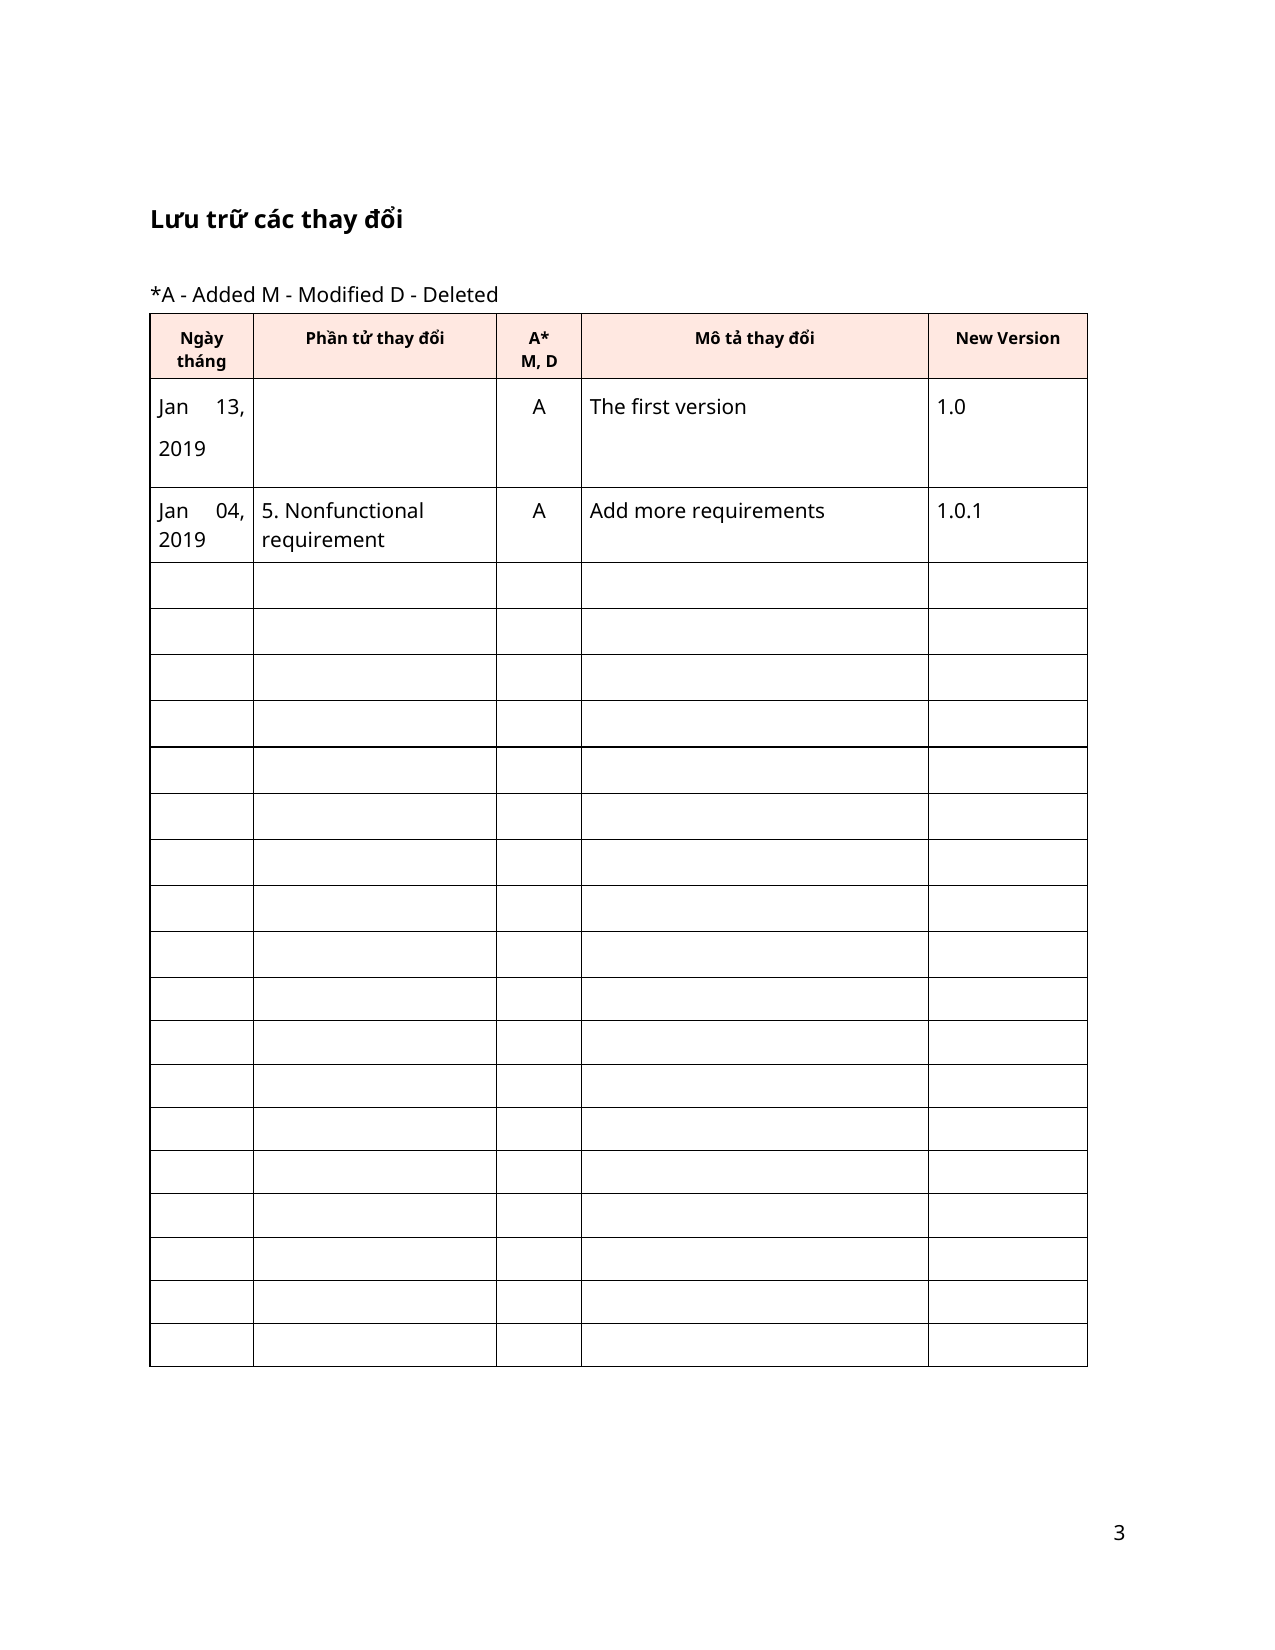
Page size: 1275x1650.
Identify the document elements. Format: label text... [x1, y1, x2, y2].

table_cell [254, 1108, 496, 1150]
table_cell [497, 655, 581, 700]
table_cell [254, 701, 496, 746]
table_header Phần tử thay đổi [254, 314, 496, 378]
table_cell [151, 794, 253, 839]
table_cell [582, 978, 928, 1020]
table_cell [929, 748, 1087, 793]
table_cell [929, 701, 1087, 746]
table_header New Version [929, 314, 1087, 378]
table_cell [582, 932, 928, 977]
table_cell [929, 886, 1087, 931]
table_cell Add more requirements [582, 488, 928, 562]
table_cell [929, 932, 1087, 977]
table_cell [151, 1324, 253, 1366]
table_cell [929, 1108, 1087, 1150]
table_cell [254, 1238, 496, 1280]
table_cell [929, 978, 1087, 1020]
table_cell [254, 655, 496, 700]
text Lưu trữ các thay đổi [150, 202, 1125, 236]
table_cell [151, 886, 253, 931]
table_cell [582, 1281, 928, 1323]
table_cell [582, 840, 928, 885]
table_cell [254, 840, 496, 885]
table_header Ngày tháng [151, 314, 253, 378]
table_cell [929, 794, 1087, 839]
table_cell [254, 1065, 496, 1107]
table_cell [582, 1065, 928, 1107]
table_cell [151, 840, 253, 885]
table_cell [582, 794, 928, 839]
table_cell [151, 1238, 253, 1280]
table_cell [582, 1194, 928, 1237]
table_cell [151, 748, 253, 793]
table_cell [497, 794, 581, 839]
table_cell [497, 1194, 581, 1237]
table_cell [497, 1021, 581, 1064]
table_cell [254, 1021, 496, 1064]
table_cell [582, 701, 928, 746]
table_cell [254, 794, 496, 839]
table_cell 5. Nonfunctional requirement [254, 488, 496, 562]
table_cell [254, 932, 496, 977]
table_cell [254, 563, 496, 608]
table_cell [254, 1324, 496, 1366]
table_cell A [497, 379, 581, 487]
table_cell [151, 563, 253, 608]
table_cell [582, 563, 928, 608]
table_cell [929, 1065, 1087, 1107]
table_cell [582, 748, 928, 793]
table_cell [497, 978, 581, 1020]
table_cell [254, 609, 496, 654]
table_cell [151, 932, 253, 977]
table_header Mô tả thay đổi [582, 314, 928, 378]
table_cell [497, 1281, 581, 1323]
table_cell [151, 1194, 253, 1237]
table_cell [497, 748, 581, 793]
table_cell [929, 1238, 1087, 1280]
table_cell [497, 840, 581, 885]
table_cell [151, 978, 253, 1020]
table_cell [151, 655, 253, 700]
table_cell [497, 701, 581, 746]
table_cell Jan 04, 2019 [151, 488, 253, 562]
table_cell [582, 609, 928, 654]
table_cell [497, 563, 581, 608]
table_cell [151, 1108, 253, 1150]
table_cell [582, 886, 928, 931]
table_cell [929, 1021, 1087, 1064]
table_cell [582, 1151, 928, 1193]
table_cell [582, 1108, 928, 1150]
table_cell [582, 1324, 928, 1366]
table_cell Jan 13, 2019 [151, 379, 253, 487]
table_cell [929, 840, 1087, 885]
table_cell [929, 1324, 1087, 1366]
table_cell [254, 379, 496, 487]
table_cell [929, 609, 1087, 654]
table_cell [254, 978, 496, 1020]
table_cell [582, 1021, 928, 1064]
table_cell [151, 1151, 253, 1193]
table_cell The first version [582, 379, 928, 487]
table_cell [582, 1238, 928, 1280]
table_cell [929, 1194, 1087, 1237]
table_cell [254, 1281, 496, 1323]
table_header A* M, D [497, 314, 581, 378]
table_cell [254, 748, 496, 793]
table_cell [929, 563, 1087, 608]
table_cell [929, 655, 1087, 700]
table_cell [497, 1108, 581, 1150]
table_cell [254, 1151, 496, 1193]
table_cell [151, 1281, 253, 1323]
table_cell [929, 1281, 1087, 1323]
table_cell [497, 1151, 581, 1193]
table_cell [151, 701, 253, 746]
table_cell [254, 886, 496, 931]
table_cell A [497, 488, 581, 562]
table_cell [497, 1238, 581, 1280]
table_cell [929, 1151, 1087, 1193]
table_cell 1.0.1 [929, 488, 1087, 562]
table_cell [497, 932, 581, 977]
table_cell [151, 609, 253, 654]
text *A - Added M - Modified D - Deleted [150, 280, 1125, 309]
table_cell [497, 1065, 581, 1107]
table_cell [582, 655, 928, 700]
table_cell [497, 609, 581, 654]
table_cell [497, 886, 581, 931]
table_cell [151, 1021, 253, 1064]
table_cell [151, 1065, 253, 1107]
table_cell [254, 1194, 496, 1237]
table_cell 1.0 [929, 379, 1087, 487]
table_cell [497, 1324, 581, 1366]
